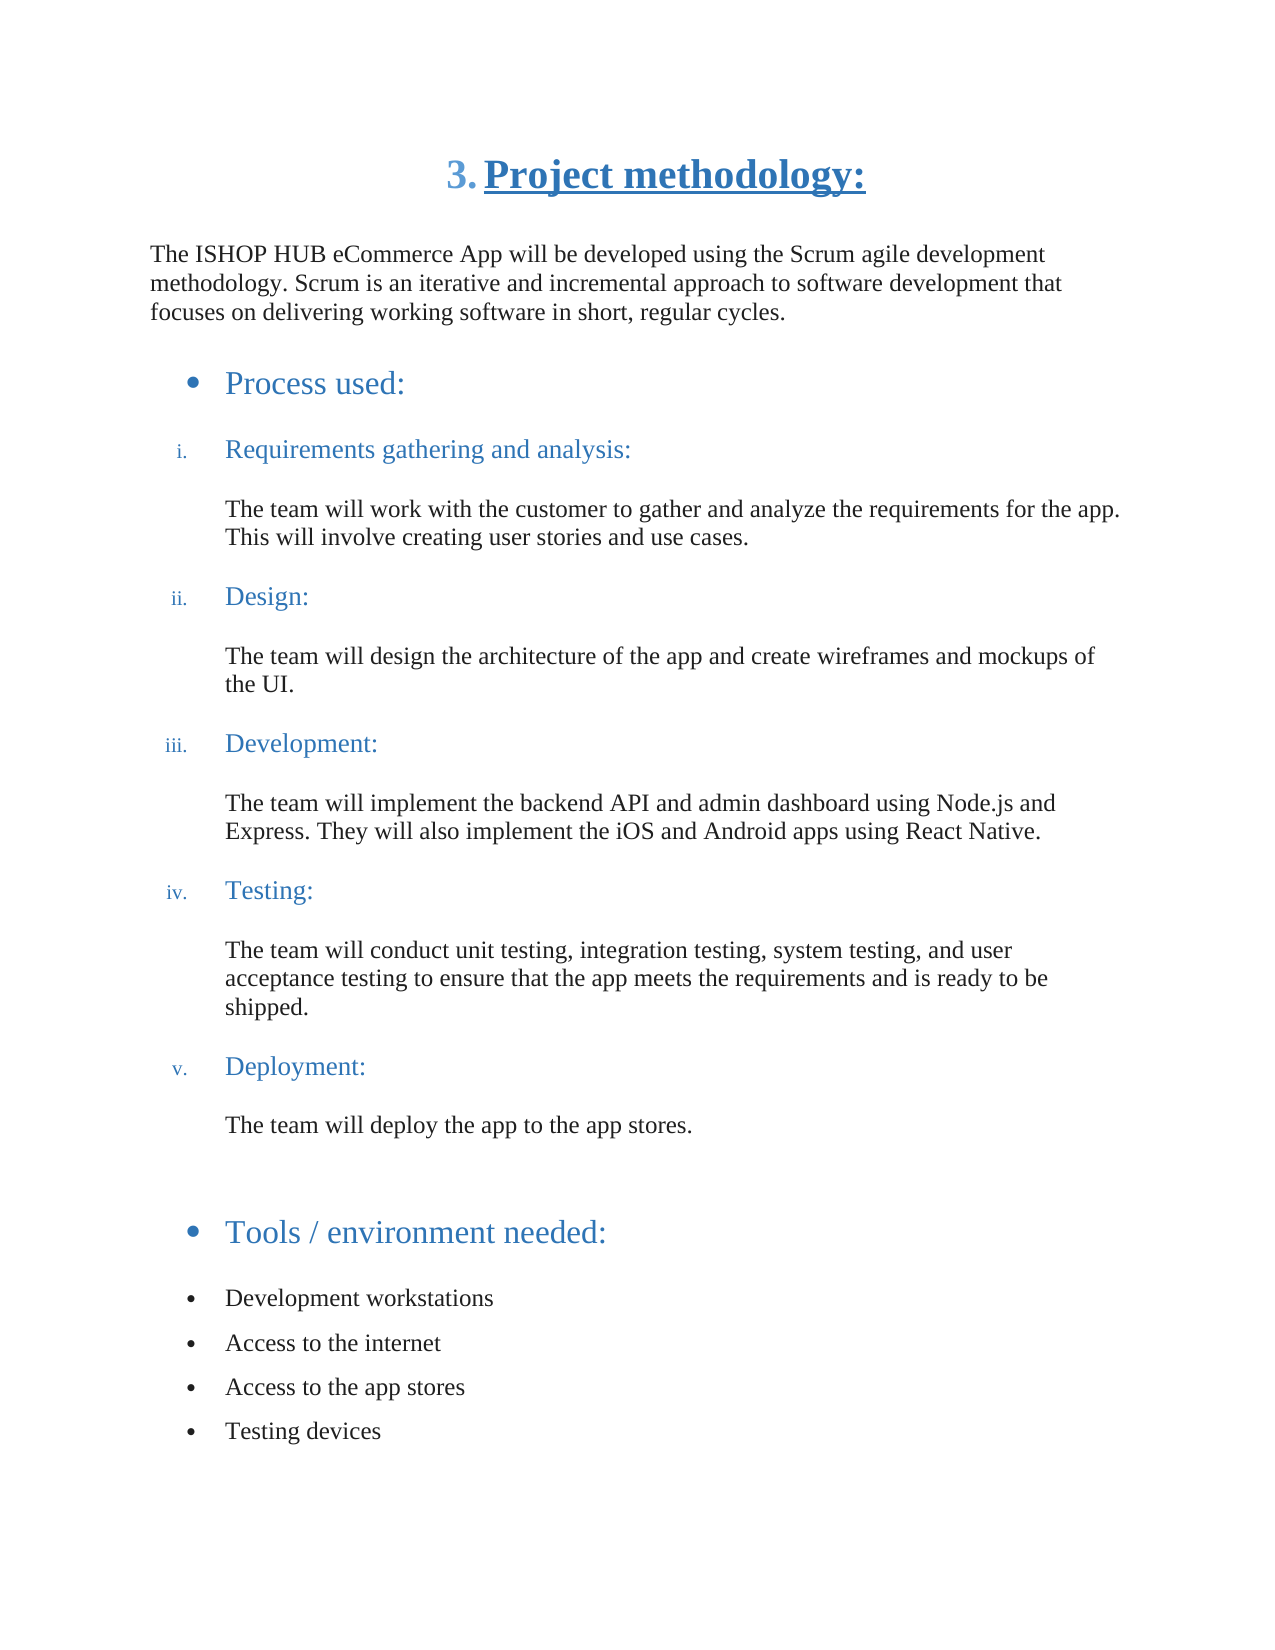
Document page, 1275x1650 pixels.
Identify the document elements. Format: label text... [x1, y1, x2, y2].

list Design: [187, 580, 1125, 612]
subtitle Process used: [187, 363, 1125, 401]
list Development: [187, 727, 1125, 758]
text The team will implement the backend API and admin dashboard using Node.js and Express. They will also implement the iOS and Android apps using React Native. [225, 788, 1125, 845]
list Testing devices [187, 1416, 1125, 1445]
text The team will work with the customer to gather and analyze the requirements for the app. This will involve creating user stories and use cases. [225, 494, 1125, 551]
list Deployment: [187, 1050, 1125, 1081]
text The team will design the architecture of the app and create wireframes and mockups of the UI. [225, 641, 1125, 698]
list Development workstations [187, 1283, 1125, 1312]
subtitle Project methodology: [187, 150, 1125, 198]
text The team will conduct unit testing, integration testing, system testing, and user acceptance testing to ensure that the app meets the requirements and is ready to be shipped. [225, 935, 1125, 1021]
text The ISHOP HUB eCommerce App will be developed using the Scrum agile development methodology. Scrum is an iterative and incremental approach to software development that focuses on delivering working software in short, regular cycles. [150, 239, 1125, 325]
text The team will deploy the app to the app stores. [225, 1110, 1125, 1139]
list Testing: [187, 874, 1125, 906]
list Access to the internet [187, 1328, 1125, 1356]
subtitle Tools / environment needed: [187, 1213, 1125, 1251]
list Requirements gathering and analysis: [187, 433, 1125, 464]
list Access to the app stores [187, 1372, 1125, 1401]
